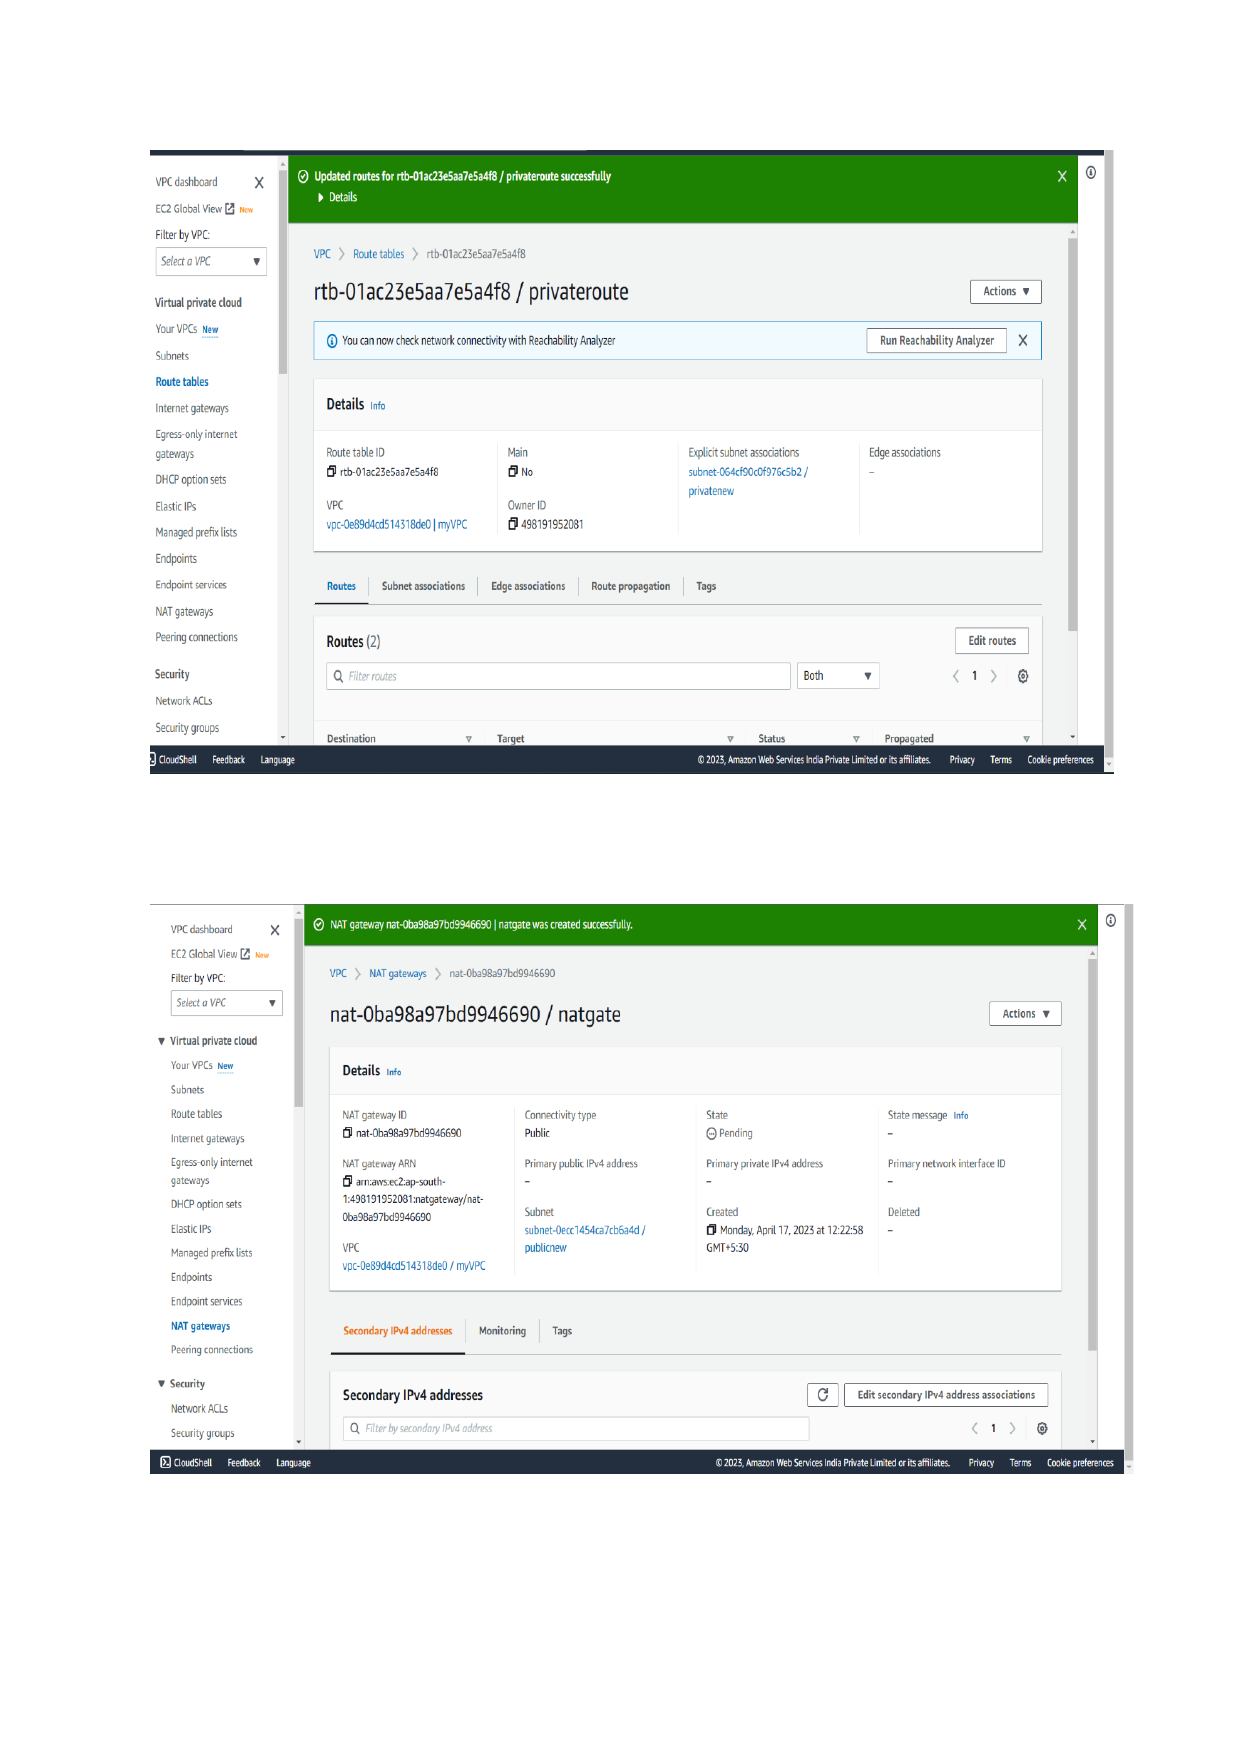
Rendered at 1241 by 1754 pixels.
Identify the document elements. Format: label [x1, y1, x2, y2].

picture [150, 150, 1114, 774]
picture [150, 904, 1134, 1474]
